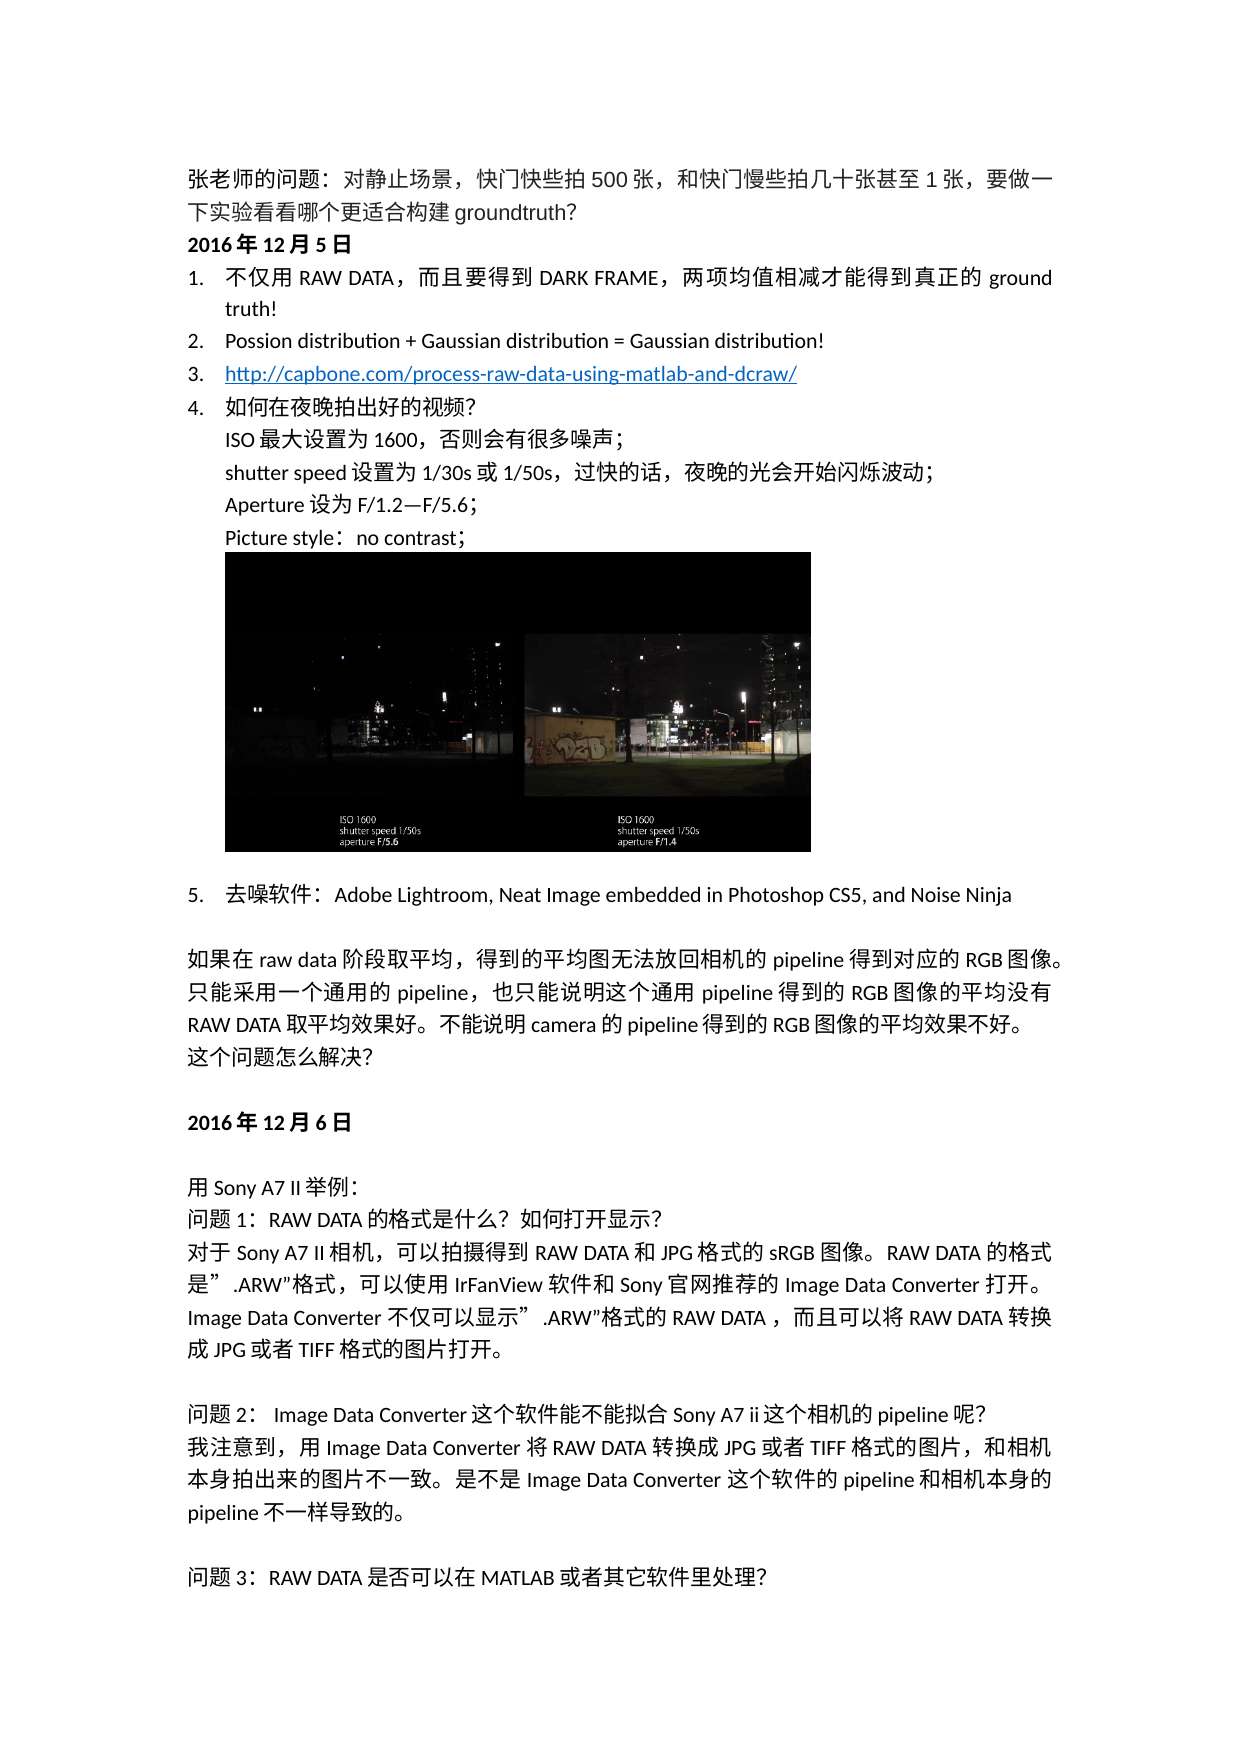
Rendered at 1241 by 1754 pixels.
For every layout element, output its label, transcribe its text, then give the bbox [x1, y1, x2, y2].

text 问题3：RAW DATA是否可以在MATLAB或者其它软件里处理？ [187, 1559, 1053, 1592]
text 对于Sony A7 II相机，可以拍摄得到RAW DATA和JPG格式的sRGB图像。RAW DATA的格式是”.ARW”格式，可以使用IrFanView软件和Sony官网推荐的Image Data Converter打开。 Image Data Converter 不仅可以显示”.ARW”格式的RAW DATA ，而且可以将RAW DATA 转换成JPG或者TIFF格式的图片打开。 [187, 1234, 1053, 1364]
list 去噪软件：Adobe Lightroom, Neat Image embedded in Photoshop CS5, and Noise Ninja [187, 877, 1053, 909]
picture [225, 552, 811, 852]
text 2016年12月5日 [187, 227, 1053, 259]
list 不仅用RAW DATA，而且要得到DARK FRAME，两项均值相减才能得到真正的ground truth! [187, 259, 1053, 324]
list Possion distribution + Gaussian distribution = Gaussian distribution! [187, 324, 1053, 357]
list Picture style：no contrast； [225, 519, 1053, 552]
text 用Sony A7 II举例： [187, 1169, 1053, 1202]
list Aperture设为F/1.2—F/5.6； [225, 487, 1053, 519]
text 2016年12月6日 [187, 1104, 1053, 1137]
list http://capbone.com/process-raw-data-using-matlab-and-dcraw/ [187, 357, 1053, 389]
text 问题2： Image Data Converter这个软件能不能拟合Sony A7 ii这个相机的pipeline呢？ [187, 1397, 1053, 1429]
text 问题1：RAW DATA的格式是什么？如何打开显示？ [187, 1202, 1053, 1234]
text 如果在raw data阶段取平均，得到的平均图无法放回相机的pipeline得到对应的RGB图像。只能采用一个通用的pipeline，也只能说明这个通用pipeline得到的RGB图像的平均没有RAW DATA取平均效果好。不能说明camera的pipeline得到的RGB图像的平均效果不好。 [187, 942, 1053, 1039]
text 张老师的问题：对静止场景，快门快些拍500张，和快门慢些拍几十张甚至1张，要做一下实验看看哪个更适合构建groundtruth？ [187, 162, 1053, 227]
text 我注意到，用Image Data Converter将RAW DATA 转换成JPG或者TIFF格式的图片，和相机本身拍出来的图片不一致。是不是Image Data Converter 这个软件的pipeline和相机本身的pipeline不一样导致的。 [187, 1429, 1053, 1527]
list ISO最大设置为1600，否则会有很多噪声； [225, 422, 1053, 454]
text 这个问题怎么解决？ [187, 1039, 1053, 1072]
list 如何在夜晚拍出好的视频？ [187, 389, 1053, 422]
list shutter speed设置为1/30s或1/50s，过快的话，夜晚的光会开始闪烁波动； [225, 454, 1053, 487]
